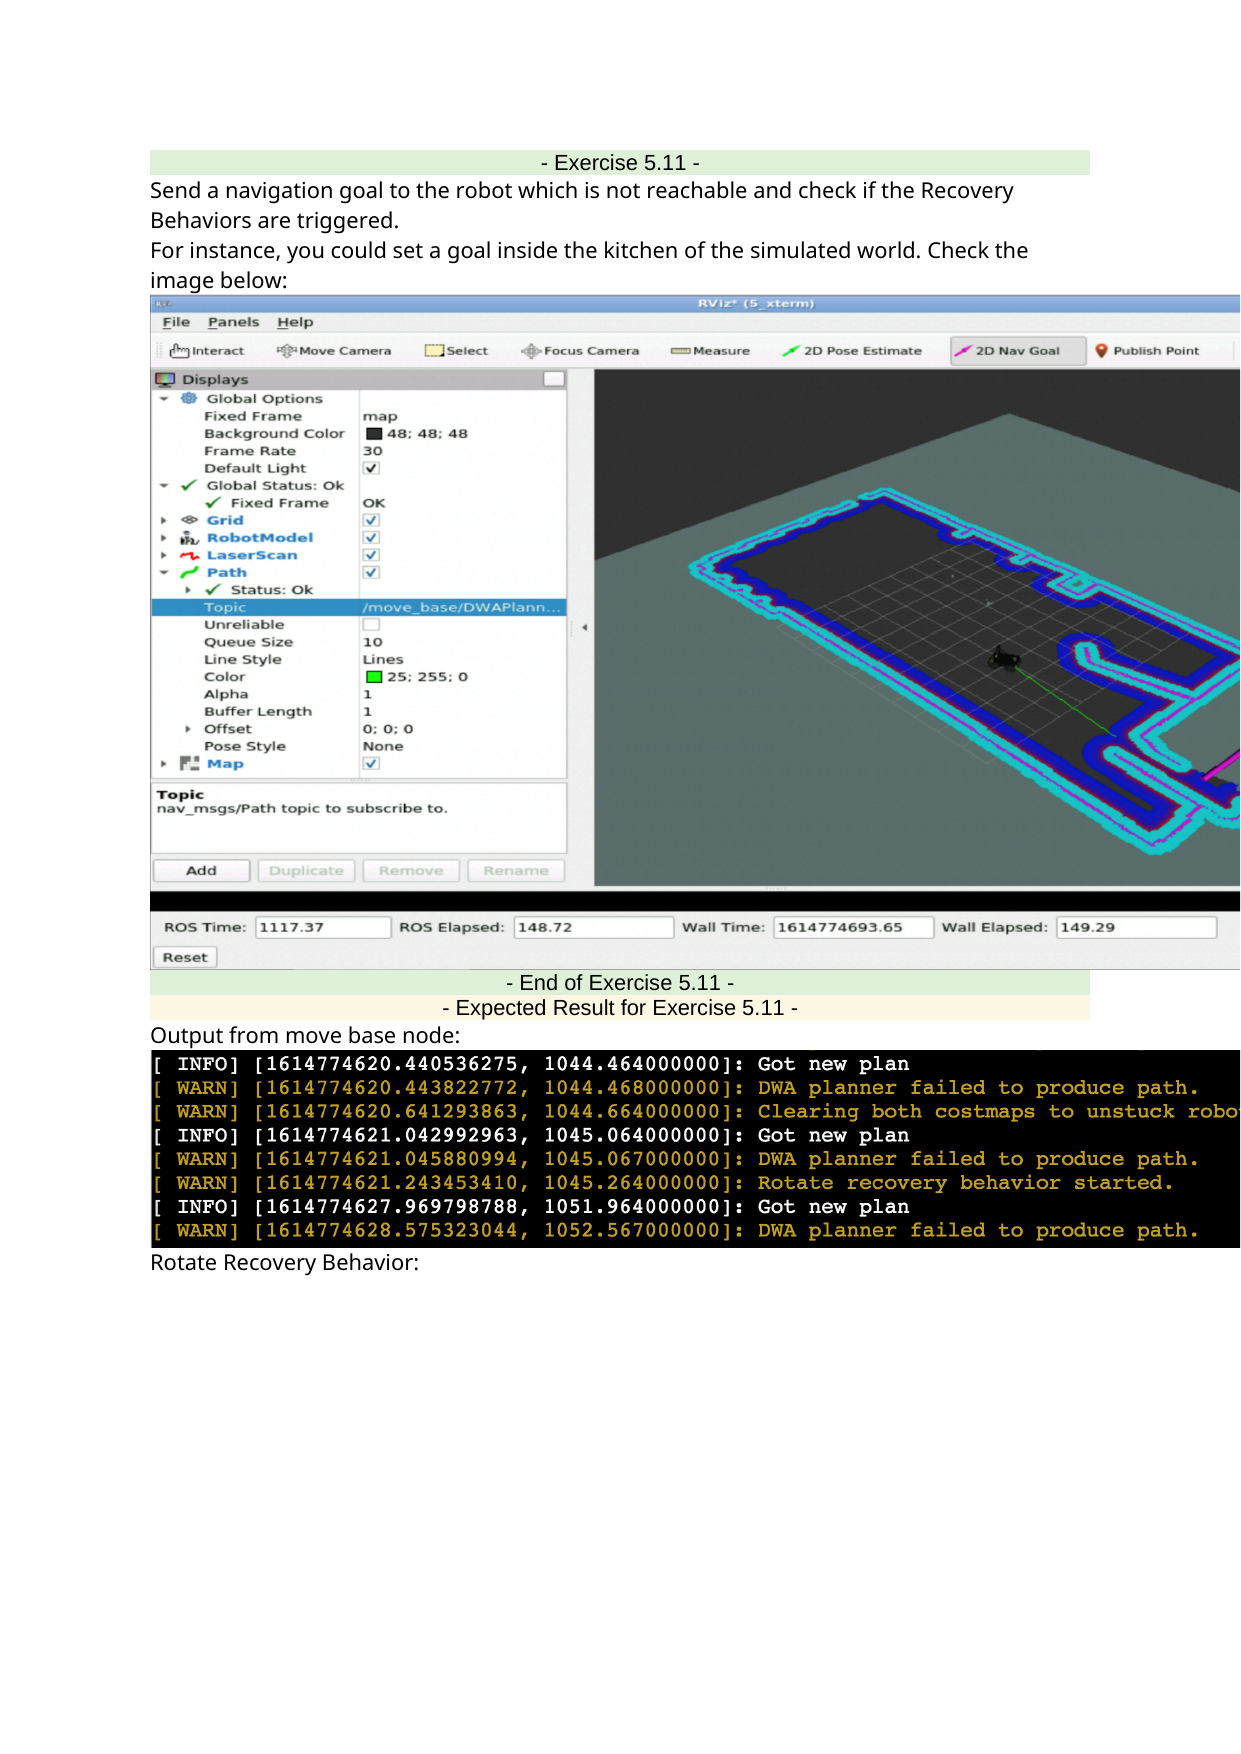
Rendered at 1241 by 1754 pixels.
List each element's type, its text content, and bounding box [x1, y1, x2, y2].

text - Expected Result for Exercise 5.11 - [150, 995, 1090, 1020]
picture [150, 294, 1241, 970]
text Output from move base node: [150, 1020, 1090, 1050]
text - End of Exercise 5.11 - [150, 970, 1090, 995]
text - Exercise 5.11 - [150, 150, 1090, 175]
picture [150, 1050, 1241, 1248]
text Rotate Recovery Behavior: [150, 1248, 1090, 1277]
text For instance, you could set a goal inside the kitchen of the simulated world. Check the image below: [150, 235, 1090, 294]
text Send a navigation goal to the robot which is not reachable and check if the Recovery Behaviors are triggered. [150, 175, 1090, 235]
